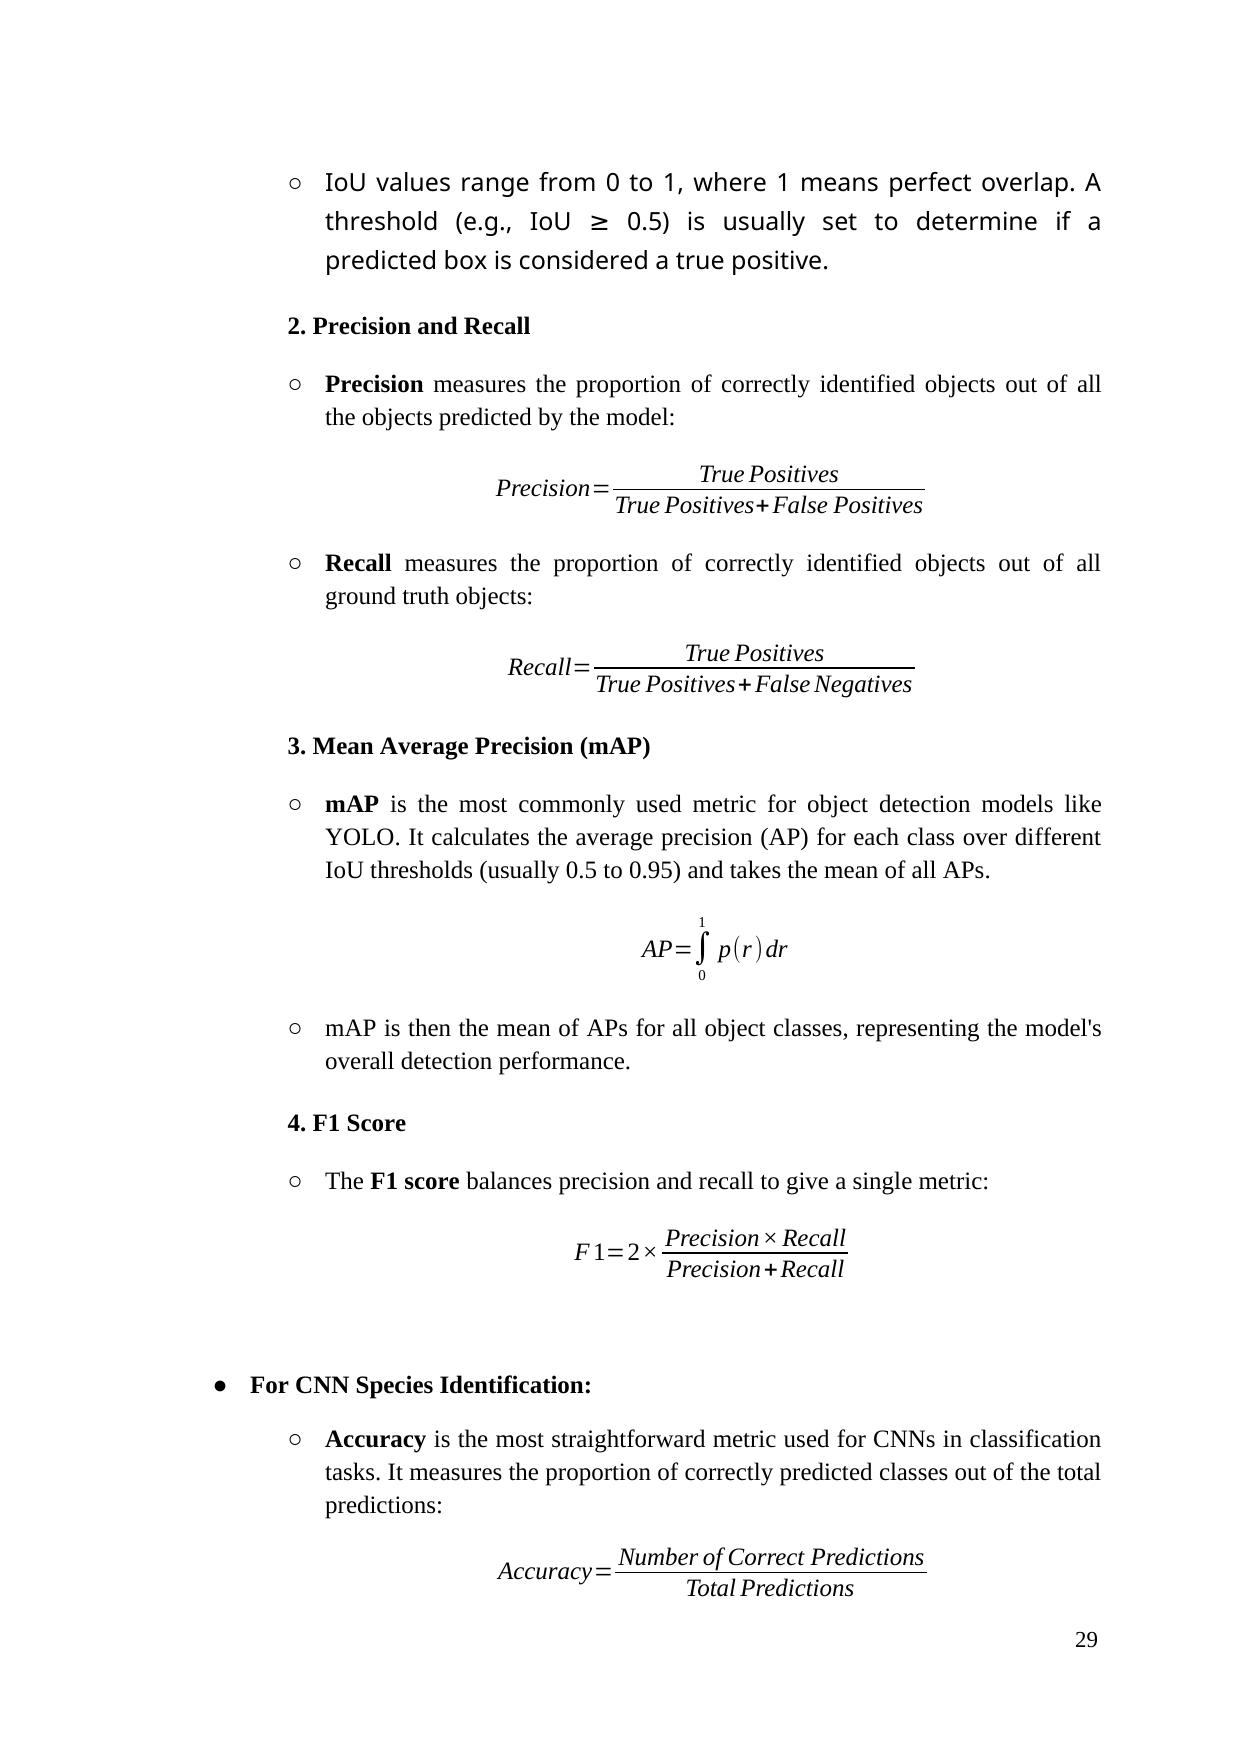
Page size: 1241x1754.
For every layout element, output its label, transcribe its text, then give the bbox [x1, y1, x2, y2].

list mAP is then the mean of APs for all object classes, representing the model's overall detection performance. [287, 1013, 1103, 1074]
list mAP is the most commonly used metric for object detection models like YOLO. It calculates the average precision (AP) for each class over different IoU thresholds (usually 0.5 to 0.95) and takes the mean of all APs. [287, 789, 1103, 884]
list The F1 score balances precision and recall to give a single metric: [287, 1166, 1103, 1195]
list Precision measures the proportion of correctly identified objects out of all the objects predicted by the model: [287, 369, 1103, 431]
list For CNN Species Identification: [212, 1370, 1103, 1399]
subtitle 4. F1 Score [287, 1108, 1103, 1137]
list Accuracy is the most straightforward metric used for CNNs in classification tasks. It measures the proportion of correctly predicted classes out of the total predictions: [287, 1424, 1103, 1519]
subtitle 2. Precision and Recall [287, 311, 1103, 340]
subtitle 3. Mean Average Precision (mAP) [287, 731, 1103, 760]
list Recall measures the proportion of correctly identified objects out of all ground truth objects: [287, 548, 1103, 610]
